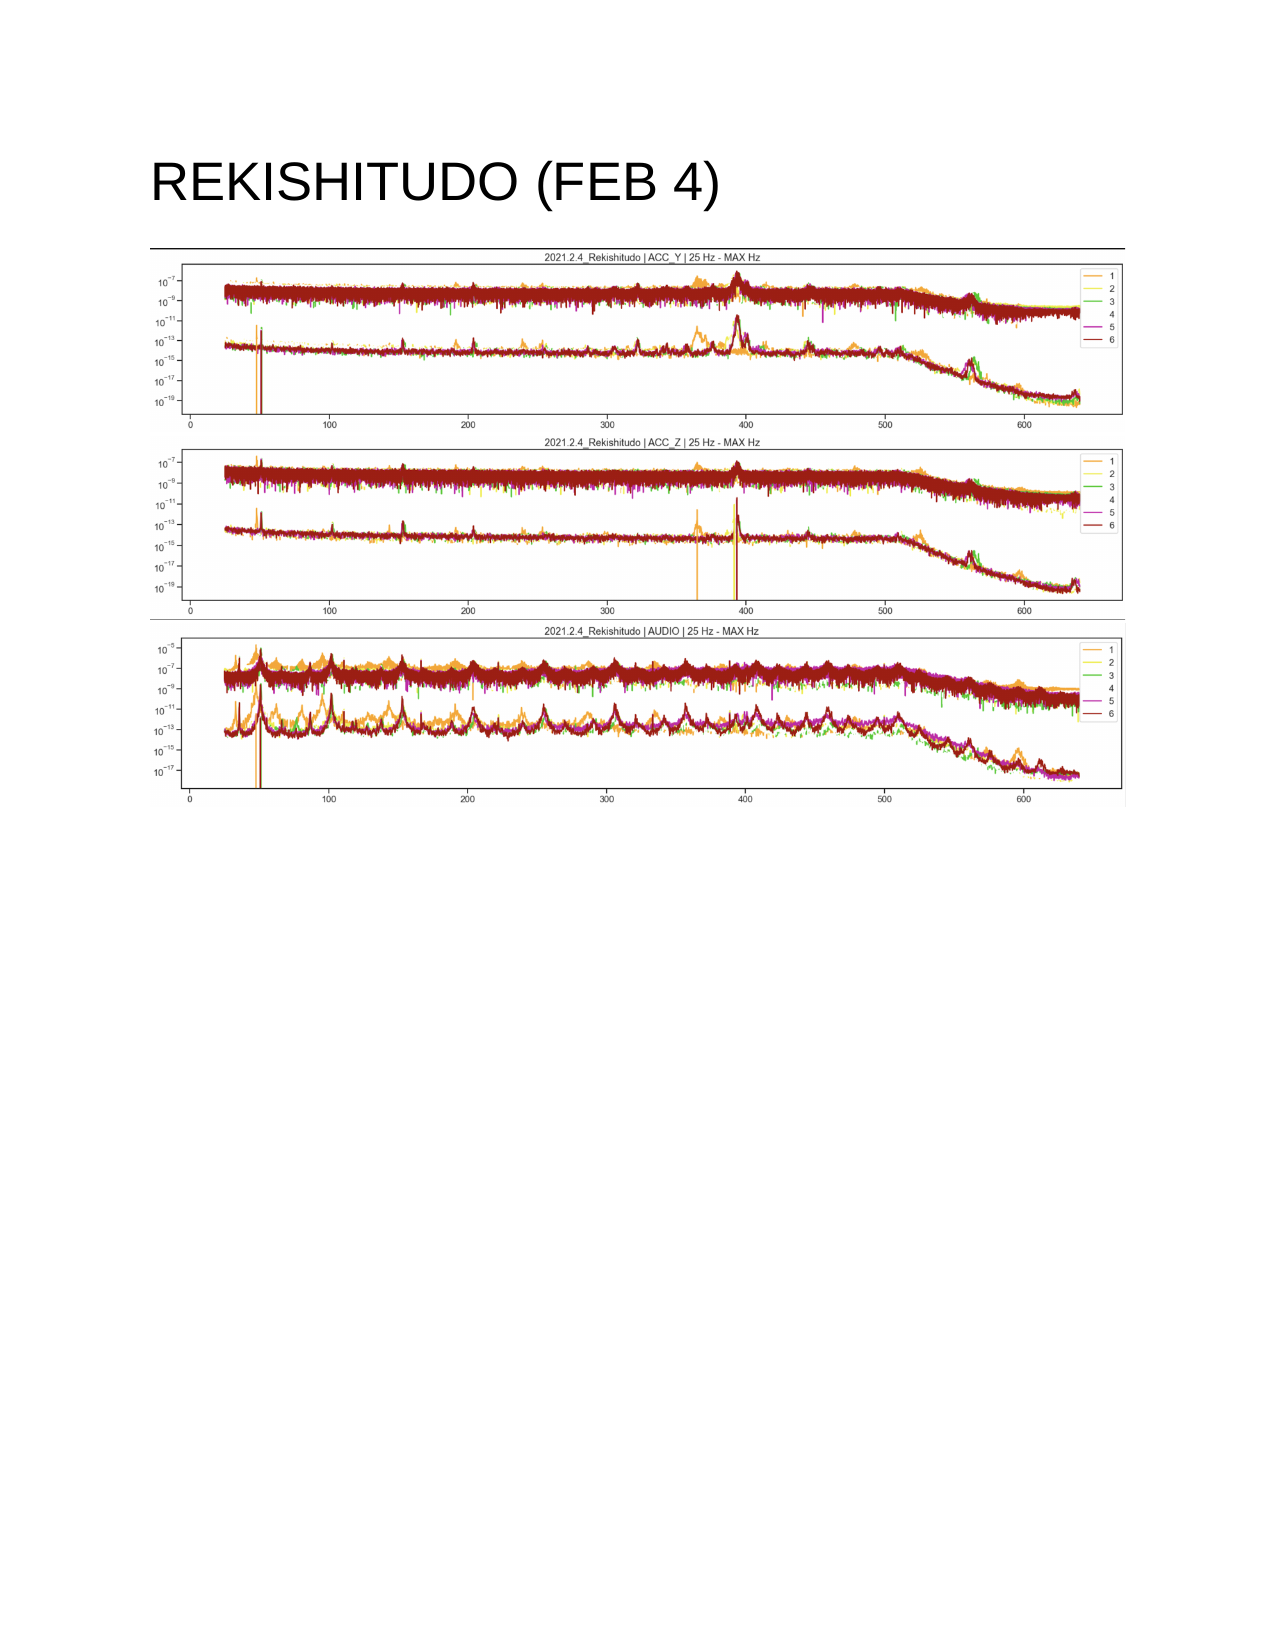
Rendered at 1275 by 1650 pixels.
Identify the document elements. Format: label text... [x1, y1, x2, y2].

picture [150, 248, 1125, 432]
title REKISHITUDO (FEB 4) [150, 150, 1125, 212]
picture [150, 623, 1125, 807]
picture [150, 436, 1125, 620]
